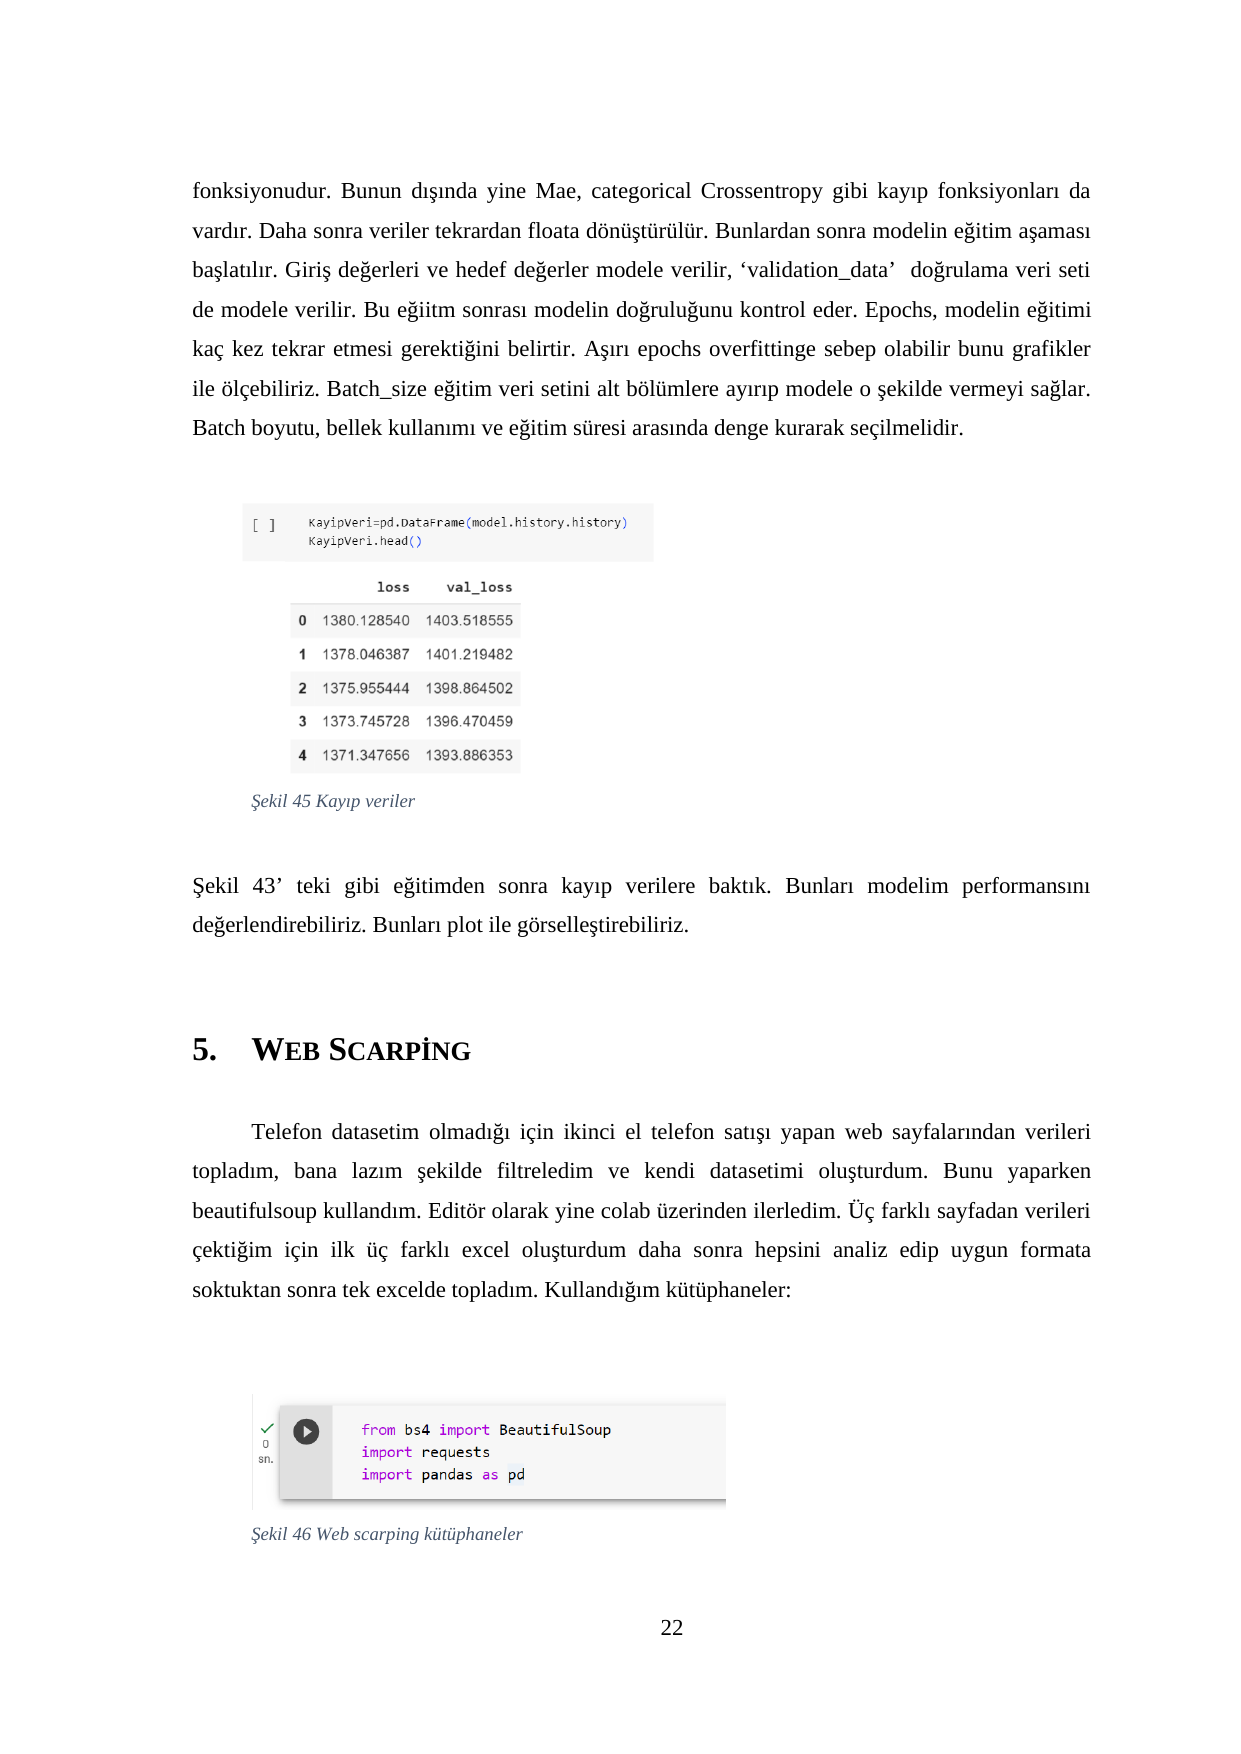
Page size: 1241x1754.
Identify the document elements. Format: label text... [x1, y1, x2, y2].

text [192, 177, 1092, 440]
picture [251, 1394, 726, 1510]
text Şekil 43’ teki gibi eğitimden sonra kayıp verilere baktık. Bunları modelim performansını değerlendirebiliriz. Bunları plot ile görselleştirebiliriz. [192, 872, 1092, 938]
list Web Scarping [192, 1030, 1092, 1068]
text Telefon datasetim olmadığı için ikinci el telefon satışı yapan web sayfalarından verileri topladım, bana lazım şekilde filtreledim ve kendi datasetimi oluşturdum. Bunu yaparken beautifulsoup kullandım. Editör olarak yine colab üzerinden ilerledim. Üç farklı sayfadan verileri çektiğim için ilk üç farklı excel oluşturdum daha sonra hepsini analiz edip uygun formata soktuktan sonra tek excelde topladım. Kullandığım kütüphaneler: [192, 1118, 1092, 1302]
picture [238, 493, 654, 777]
